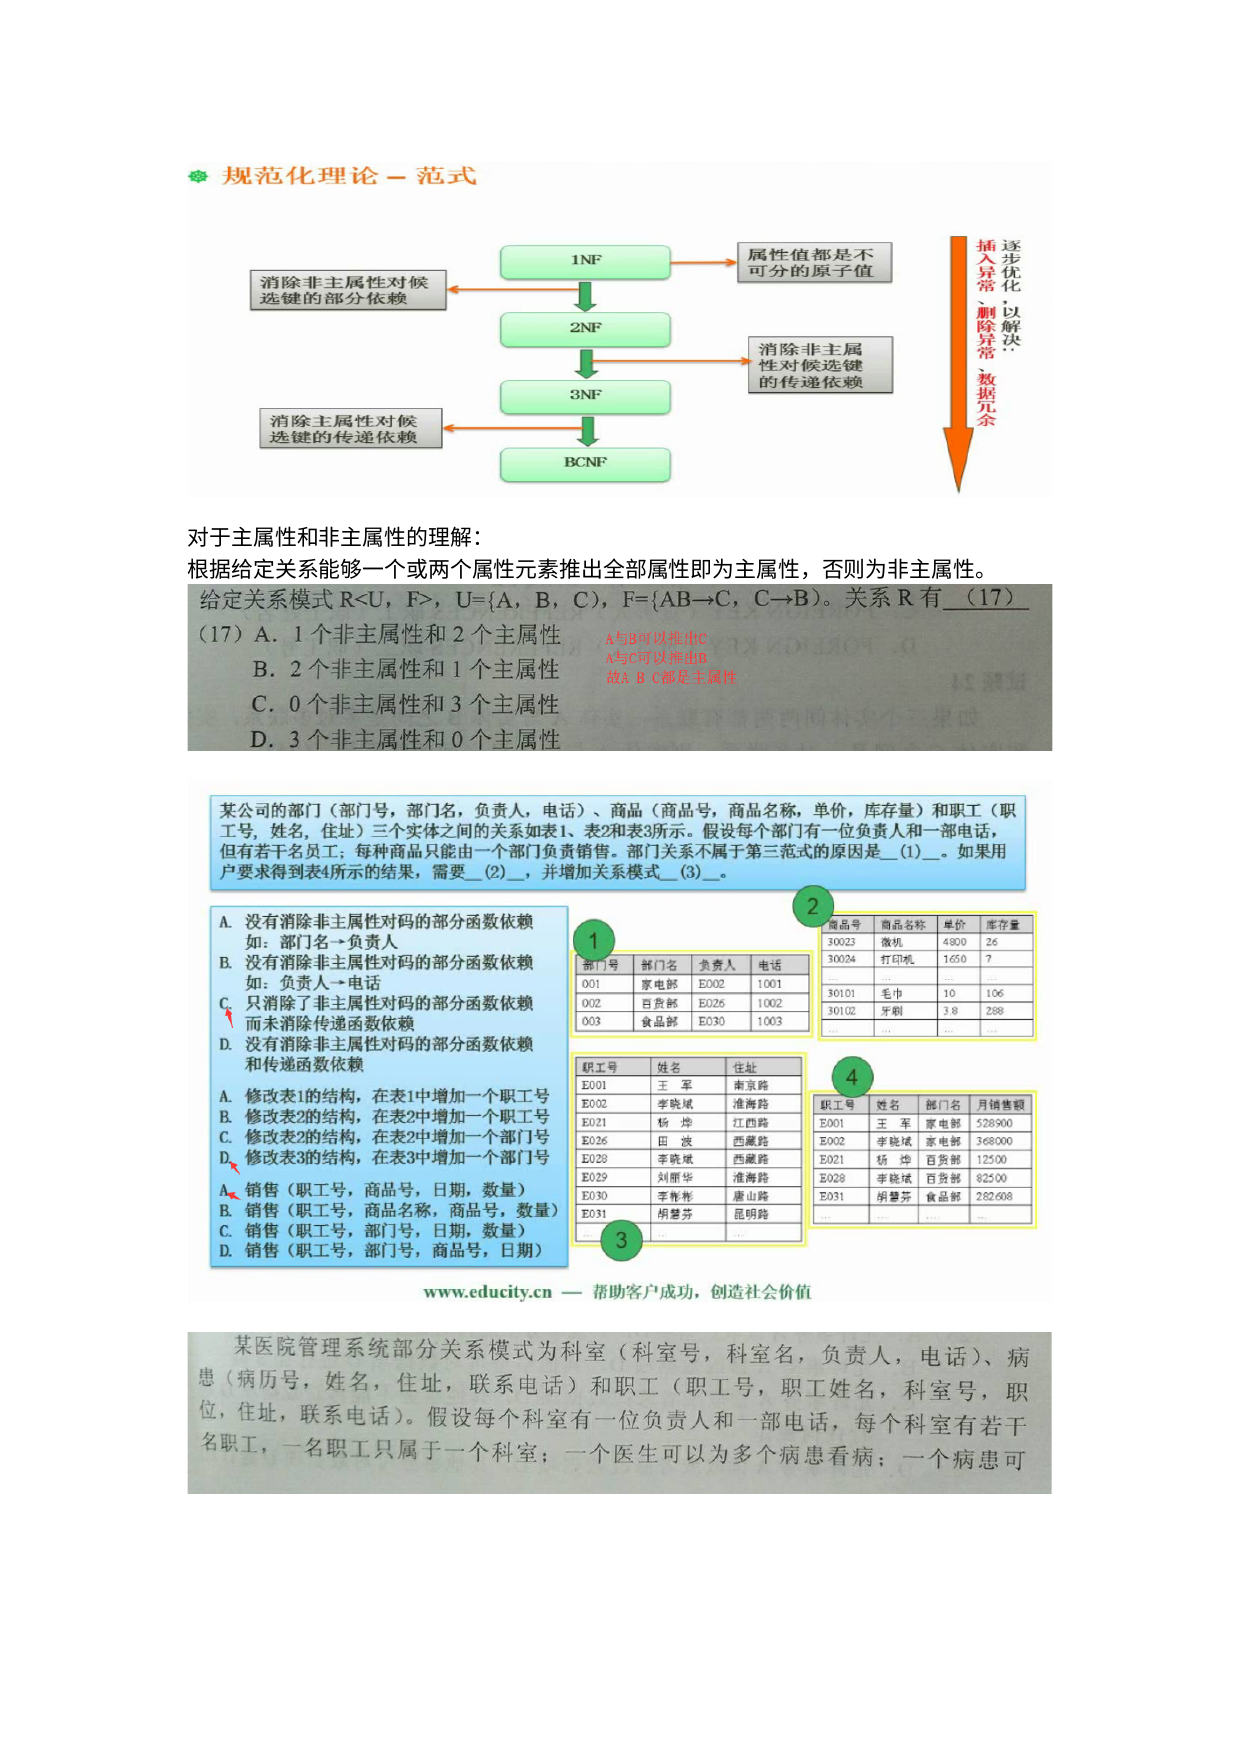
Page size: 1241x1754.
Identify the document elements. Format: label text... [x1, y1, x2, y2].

list 对于主属性和非主属性的理解： [187, 519, 1053, 552]
picture [187, 162, 1053, 498]
picture [187, 584, 1053, 751]
picture [187, 1332, 1052, 1494]
list 根据给定关系能够一个或两个属性元素推出全部属性即为主属性，否则为非主属性。 [187, 552, 1053, 584]
picture [187, 779, 1053, 1302]
